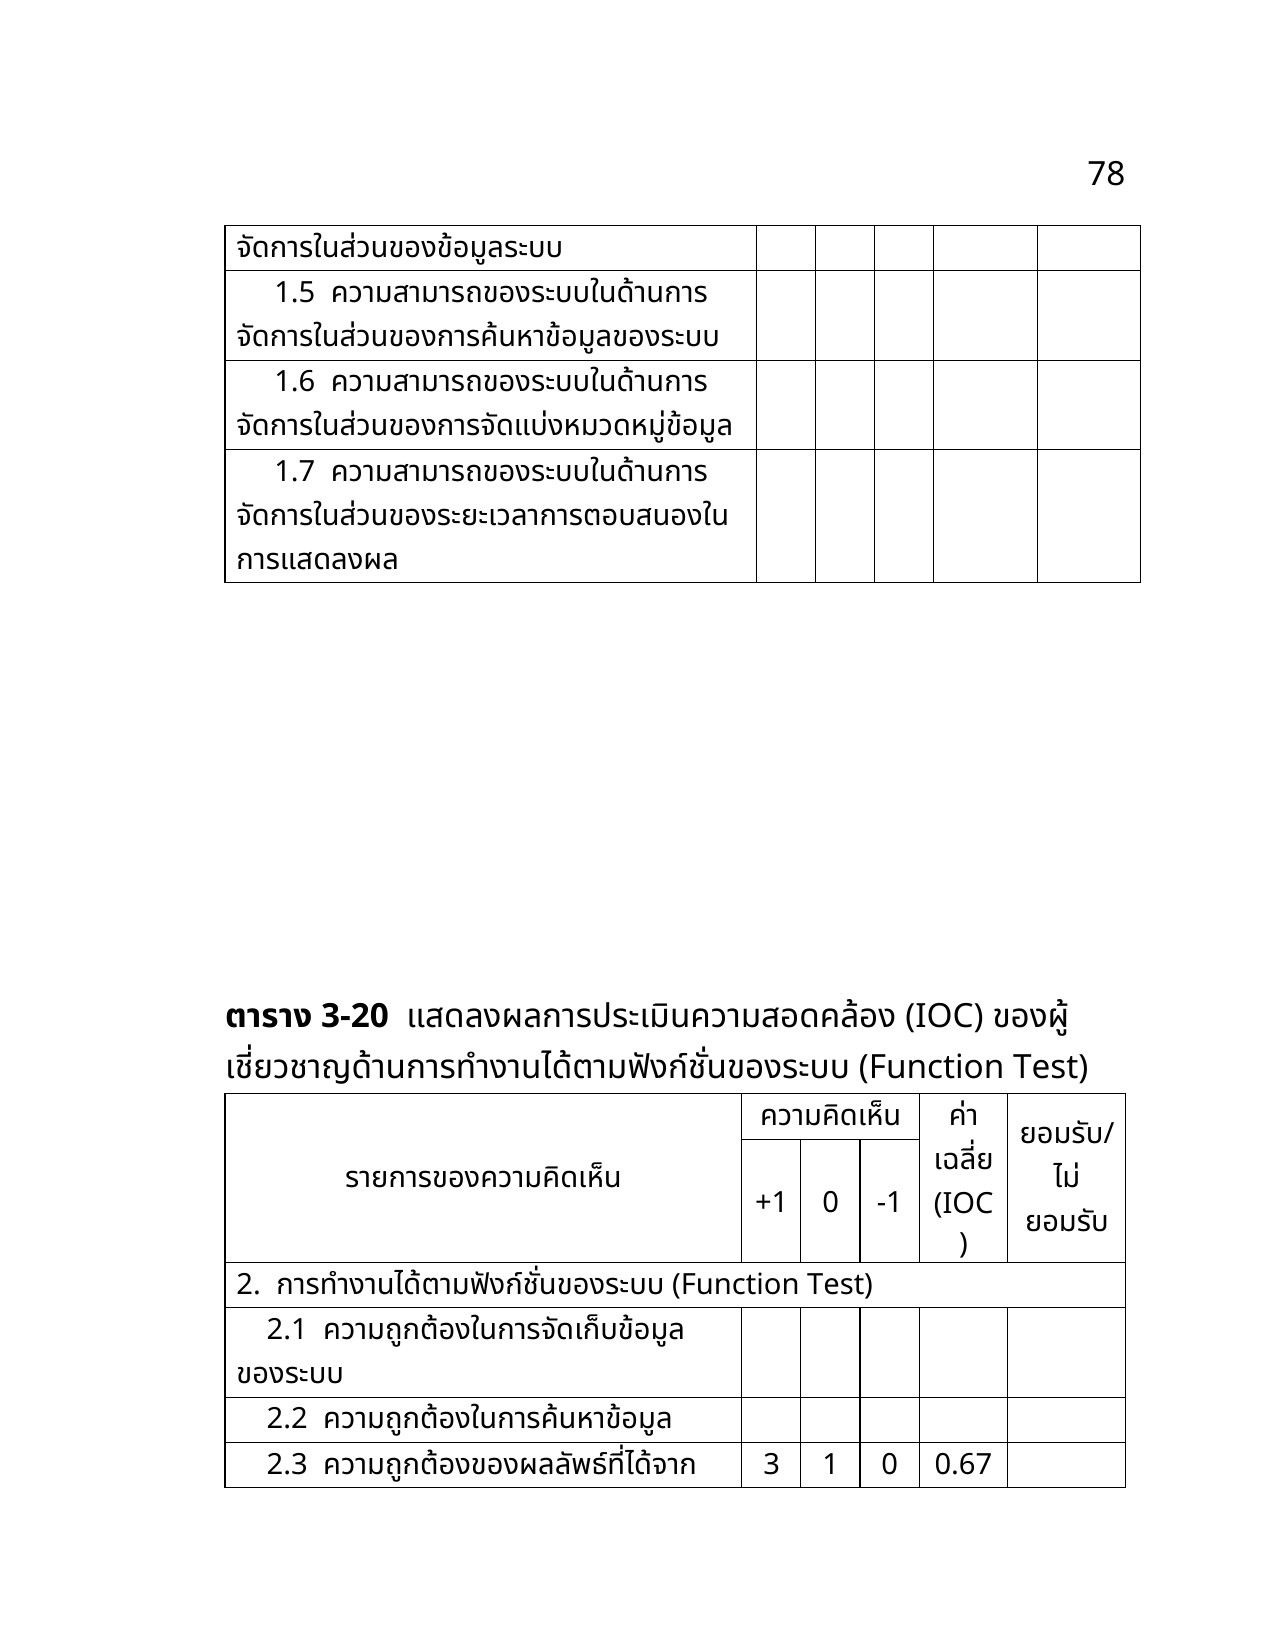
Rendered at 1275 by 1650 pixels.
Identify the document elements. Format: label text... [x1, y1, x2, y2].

table_cell 3 [742, 1443, 800, 1487]
table_cell [920, 1308, 1007, 1397]
table_cell 0.67 [920, 1443, 1007, 1487]
table_cell [801, 1308, 859, 1397]
table_cell [934, 450, 1037, 582]
table_cell 1.7 ความสามารถของระบบในด้านการจัดการในส่วนของระยะเวลาการตอบสนองในการแสดลงผล [226, 450, 756, 582]
table_cell 2.1 ความถูกต้องในการจัดเก็บข้อมูลของระบบ [226, 1308, 741, 1397]
table_cell 1.6 ความสามารถของระบบในด้านการจัดการในส่วนของการจัดแบ่งหมวดหมู่ข้อมูล [226, 361, 756, 449]
table_cell [1008, 1308, 1125, 1397]
table_cell [934, 361, 1037, 449]
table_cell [226, 226, 756, 270]
table_cell [801, 1398, 859, 1442]
table_cell [757, 361, 815, 449]
table_cell +1 [742, 1140, 800, 1262]
table_cell [1038, 450, 1140, 582]
table_cell 2. การทำงานได้ตามฟังก์ชั่นของระบบ (Function Test) [226, 1263, 1125, 1307]
table_cell [816, 226, 874, 270]
table_cell [742, 1308, 800, 1397]
table_cell [1008, 1398, 1125, 1442]
table_header ค่าเฉลี่ย (IOC) [920, 1094, 1007, 1262]
table_cell [757, 450, 815, 582]
table_cell 1.5 ความสามารถของระบบในด้านการจัดการในส่วนของการค้นหาข้อมูลของระบบ [226, 271, 756, 359]
table_cell [742, 1398, 800, 1442]
table_cell [816, 271, 874, 359]
table_cell [1038, 271, 1140, 359]
table_cell [875, 450, 933, 582]
table_cell [1008, 1443, 1125, 1487]
table_cell [816, 450, 874, 582]
text ตาราง 3-20 แสดลงผลการประเมินความสอดคล้อง (IOC) ของผู้เชี่ยวชาญด้านการทำงานได้ตามฟังก์ชั่นของระบบ (Function Test) [225, 992, 1125, 1093]
table_cell [934, 271, 1037, 359]
table_cell [875, 361, 933, 449]
table_cell -1 [861, 1140, 919, 1262]
table_cell [1038, 361, 1140, 449]
table_cell 1 [801, 1443, 859, 1487]
table_cell [875, 226, 933, 270]
table_cell [1038, 226, 1140, 270]
table_cell [757, 226, 815, 270]
table_cell [934, 226, 1037, 270]
table_cell [861, 1398, 919, 1442]
table_cell 2.2 ความถูกต้องในการค้นหาข้อมูล [226, 1398, 741, 1442]
table_cell [816, 361, 874, 449]
table_cell 0 [861, 1443, 919, 1487]
table_header ยอมรับ/ ไม่ยอมรับ [1008, 1094, 1125, 1262]
table_cell [757, 271, 815, 359]
table_header ความคิดเห็น [742, 1094, 919, 1138]
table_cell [226, 1443, 741, 1487]
table_cell [920, 1398, 1007, 1442]
table_cell 0 [801, 1140, 859, 1262]
table_cell [875, 271, 933, 359]
table_header รายการของความคิดเห็น [226, 1094, 741, 1262]
table_cell [861, 1308, 919, 1397]
